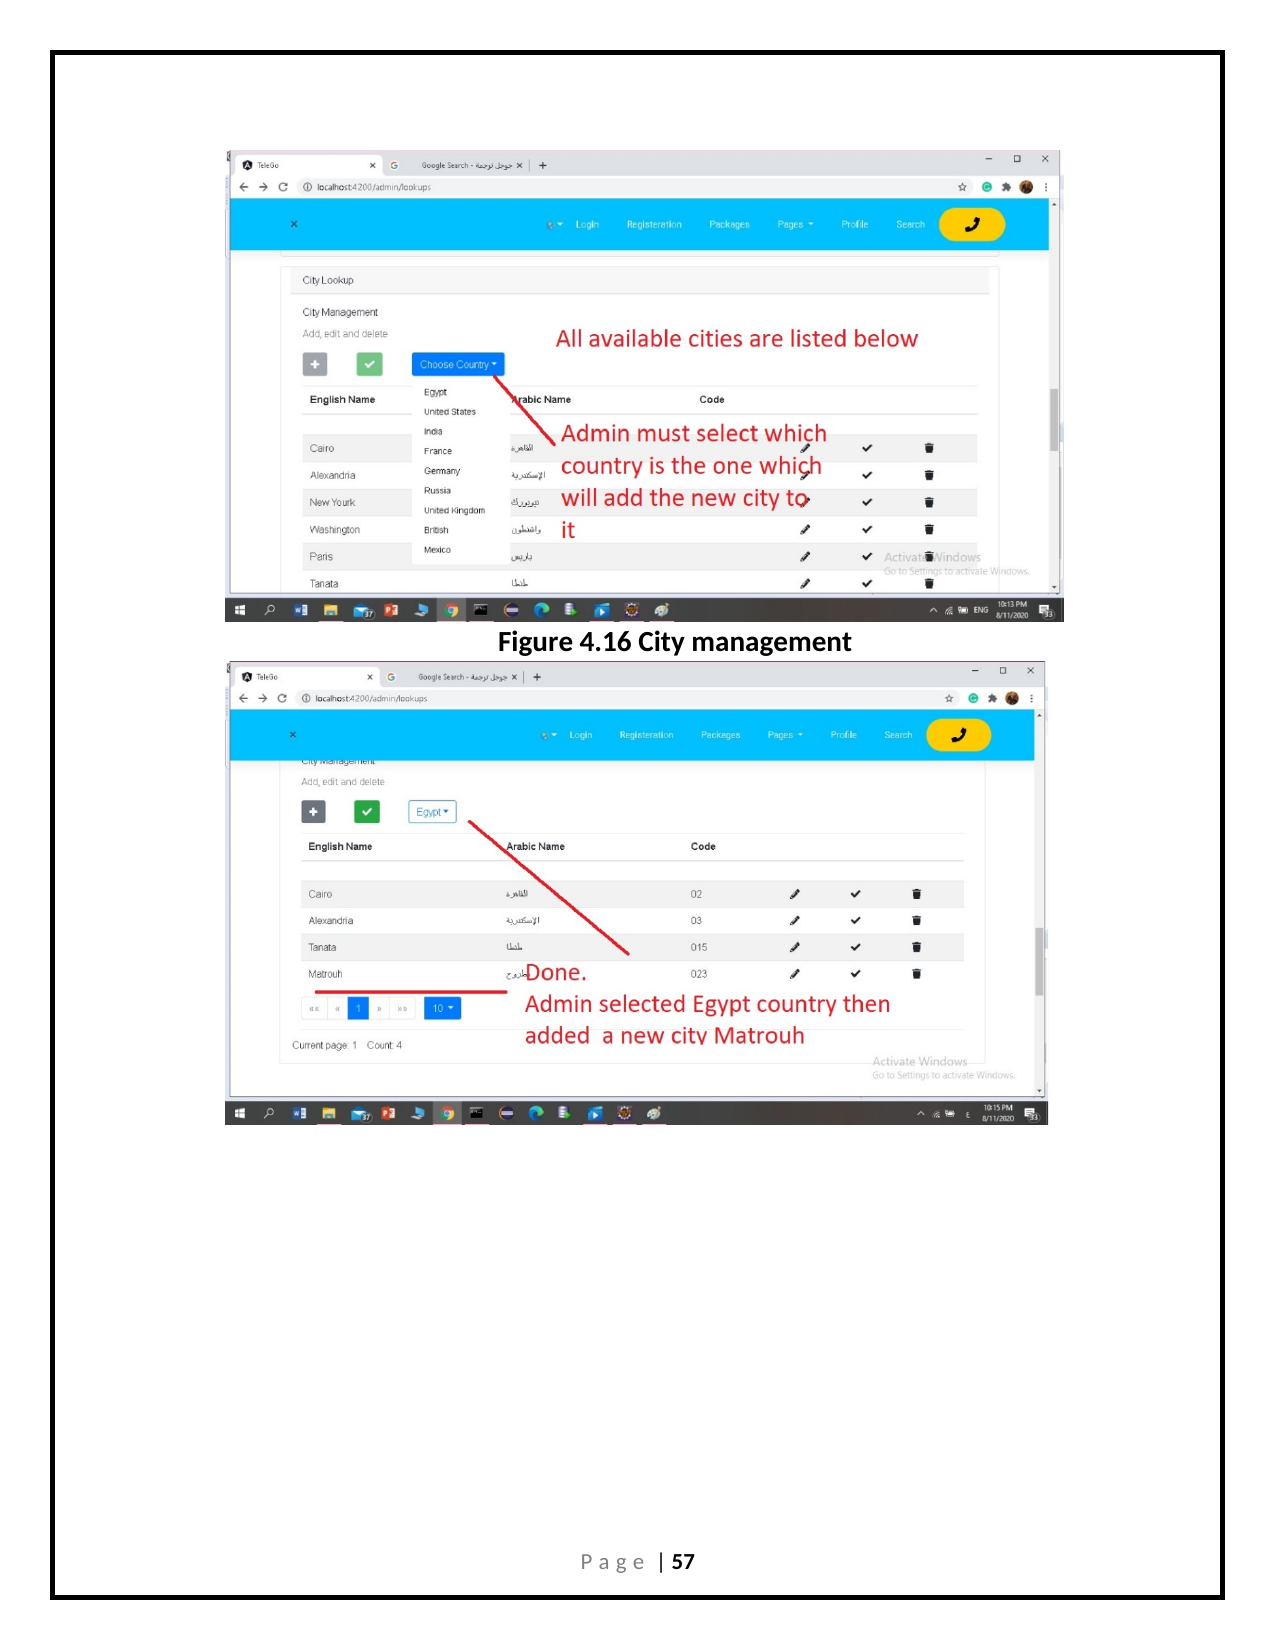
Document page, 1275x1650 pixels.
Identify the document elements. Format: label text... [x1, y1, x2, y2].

picture [225, 661, 1049, 1125]
list Figure 4.16 City management [225, 623, 1125, 659]
picture [225, 150, 1064, 622]
